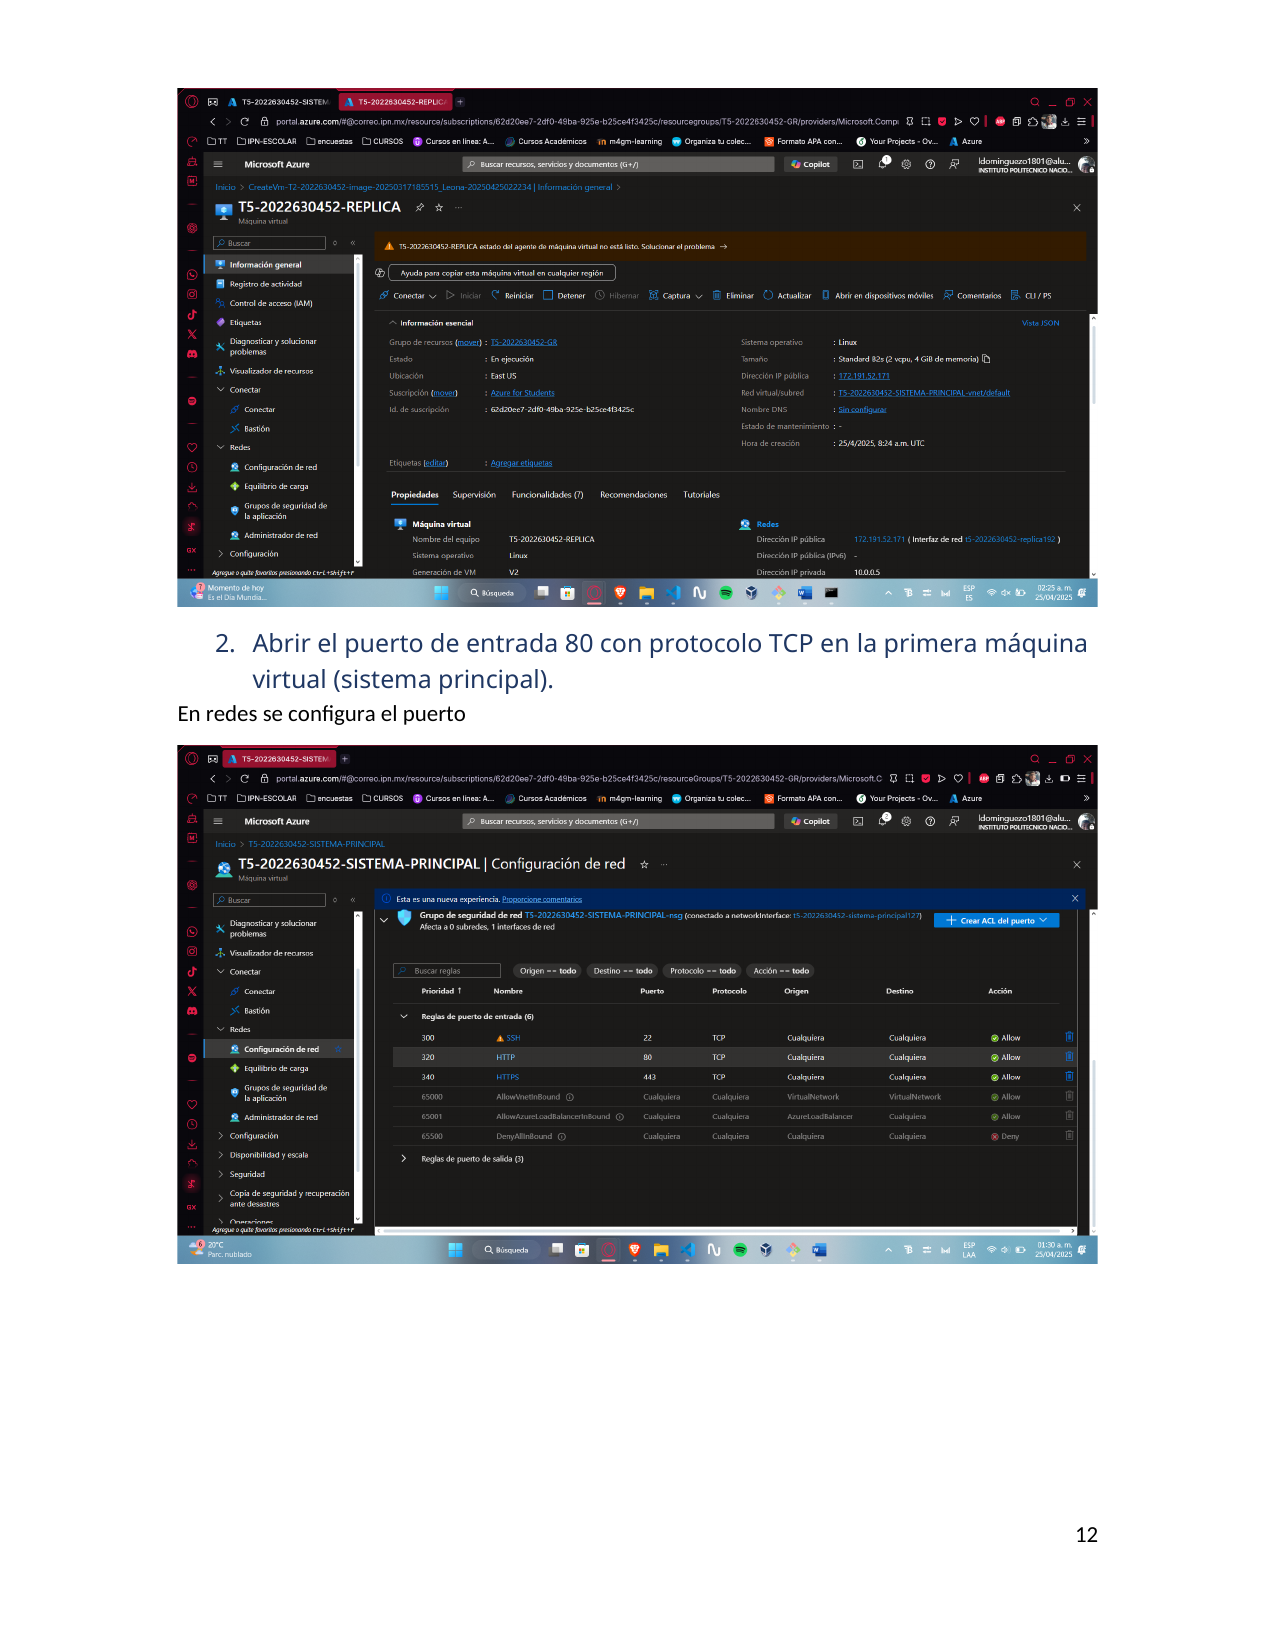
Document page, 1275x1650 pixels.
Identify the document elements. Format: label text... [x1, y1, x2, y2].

subtitle Abrir el puerto de entrada 80 con protocolo TCP en la primera máquina virtual (sistema principal). [215, 625, 1098, 696]
picture [177, 745, 1098, 1264]
picture [177, 88, 1098, 607]
text En redes se configura el puerto [177, 699, 1098, 727]
